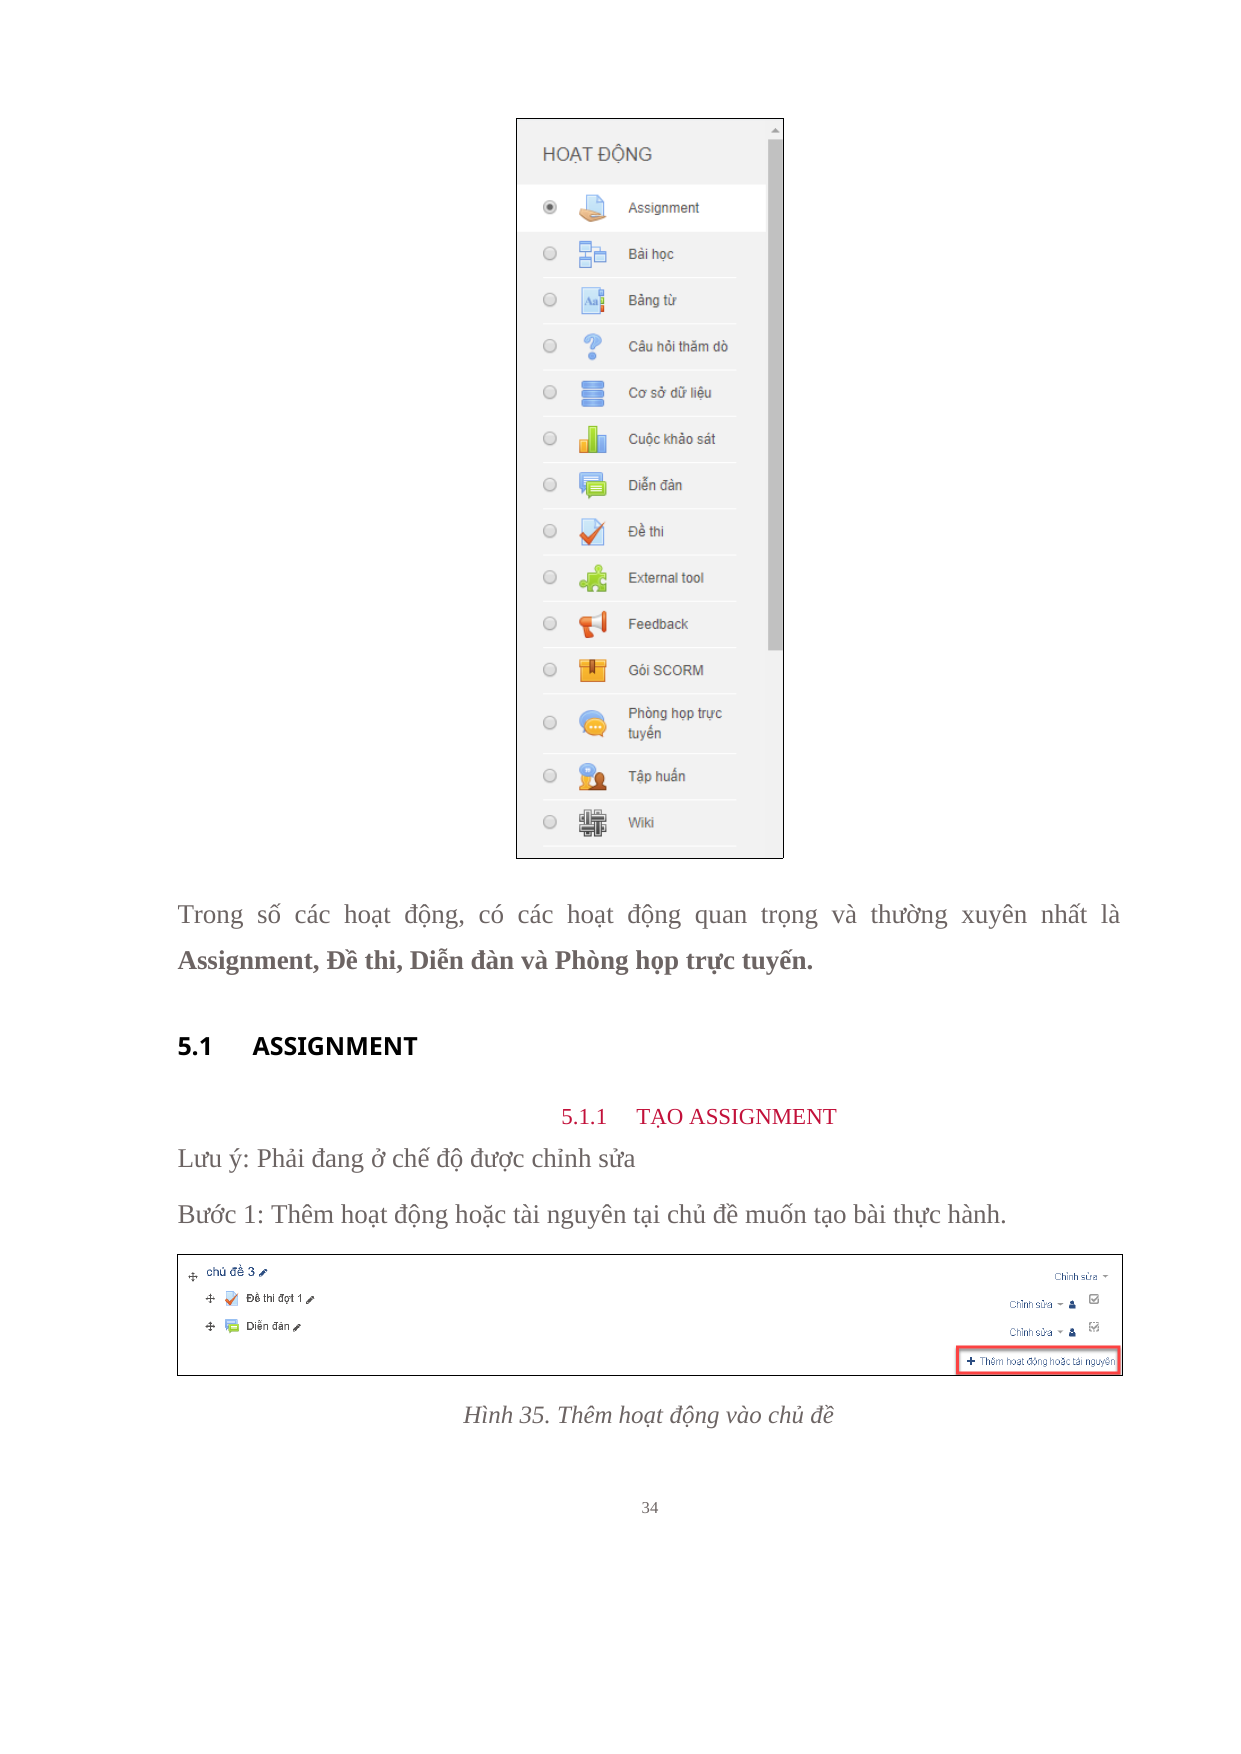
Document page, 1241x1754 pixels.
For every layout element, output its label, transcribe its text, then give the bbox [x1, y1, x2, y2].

text Bước 1: Thêm hoạt động hoặc tài nguyên tại chủ đề muốn tạo bài thực hành. [177, 1198, 1122, 1229]
subtitle Tạo Assignment [561, 1100, 1122, 1129]
text Trong số các hoạt động, có các hoạt động quan trọng và thường xuyên nhất là Assignment, Đề thi, Diễn đàn và Phòng họp trực tuyến. [177, 898, 1122, 976]
picture [517, 119, 783, 858]
picture [178, 1255, 1122, 1375]
text Lưu ý: Phải đang ở chế độ được chỉnh sửa [177, 1142, 1122, 1173]
subtitle Assignment [177, 1028, 1122, 1063]
